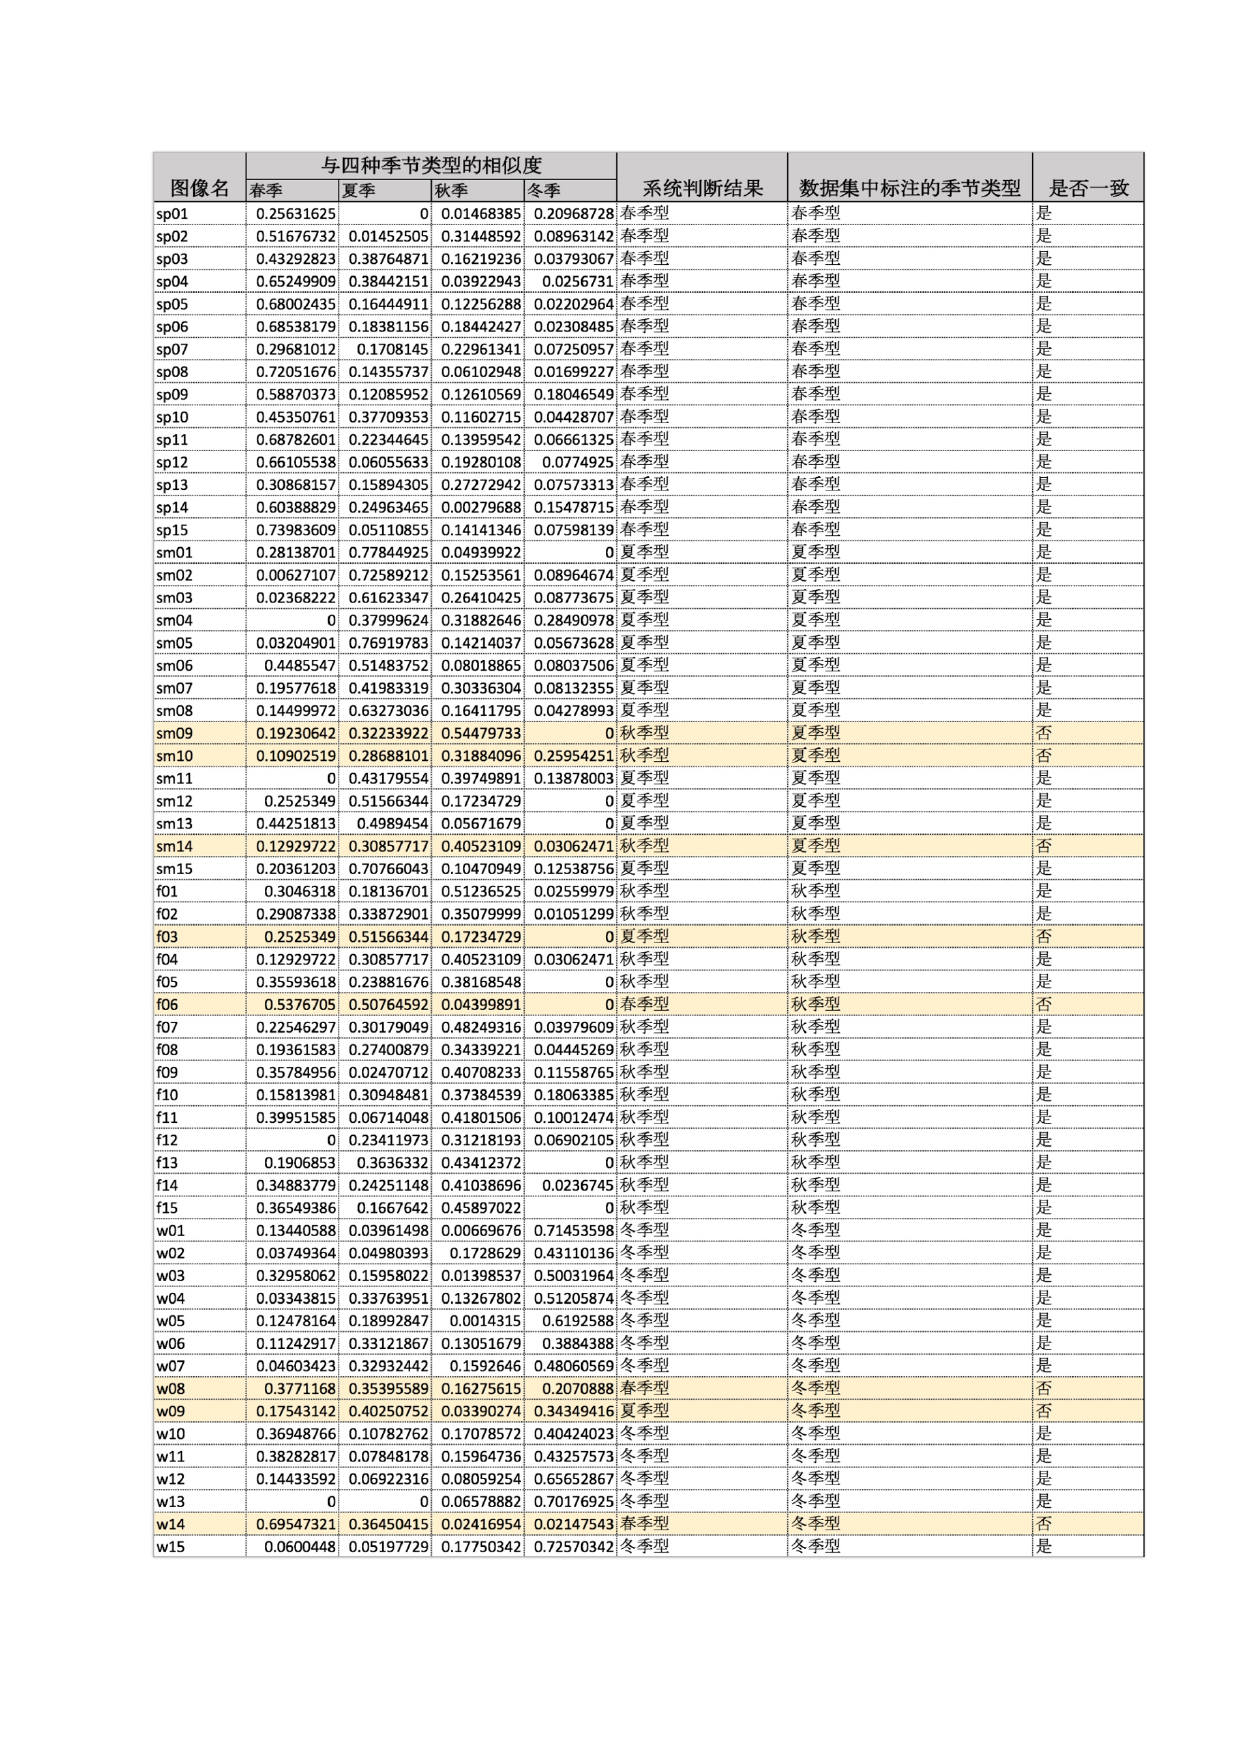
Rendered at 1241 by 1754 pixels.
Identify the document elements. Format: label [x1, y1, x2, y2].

picture [150, 150, 1147, 1560]
